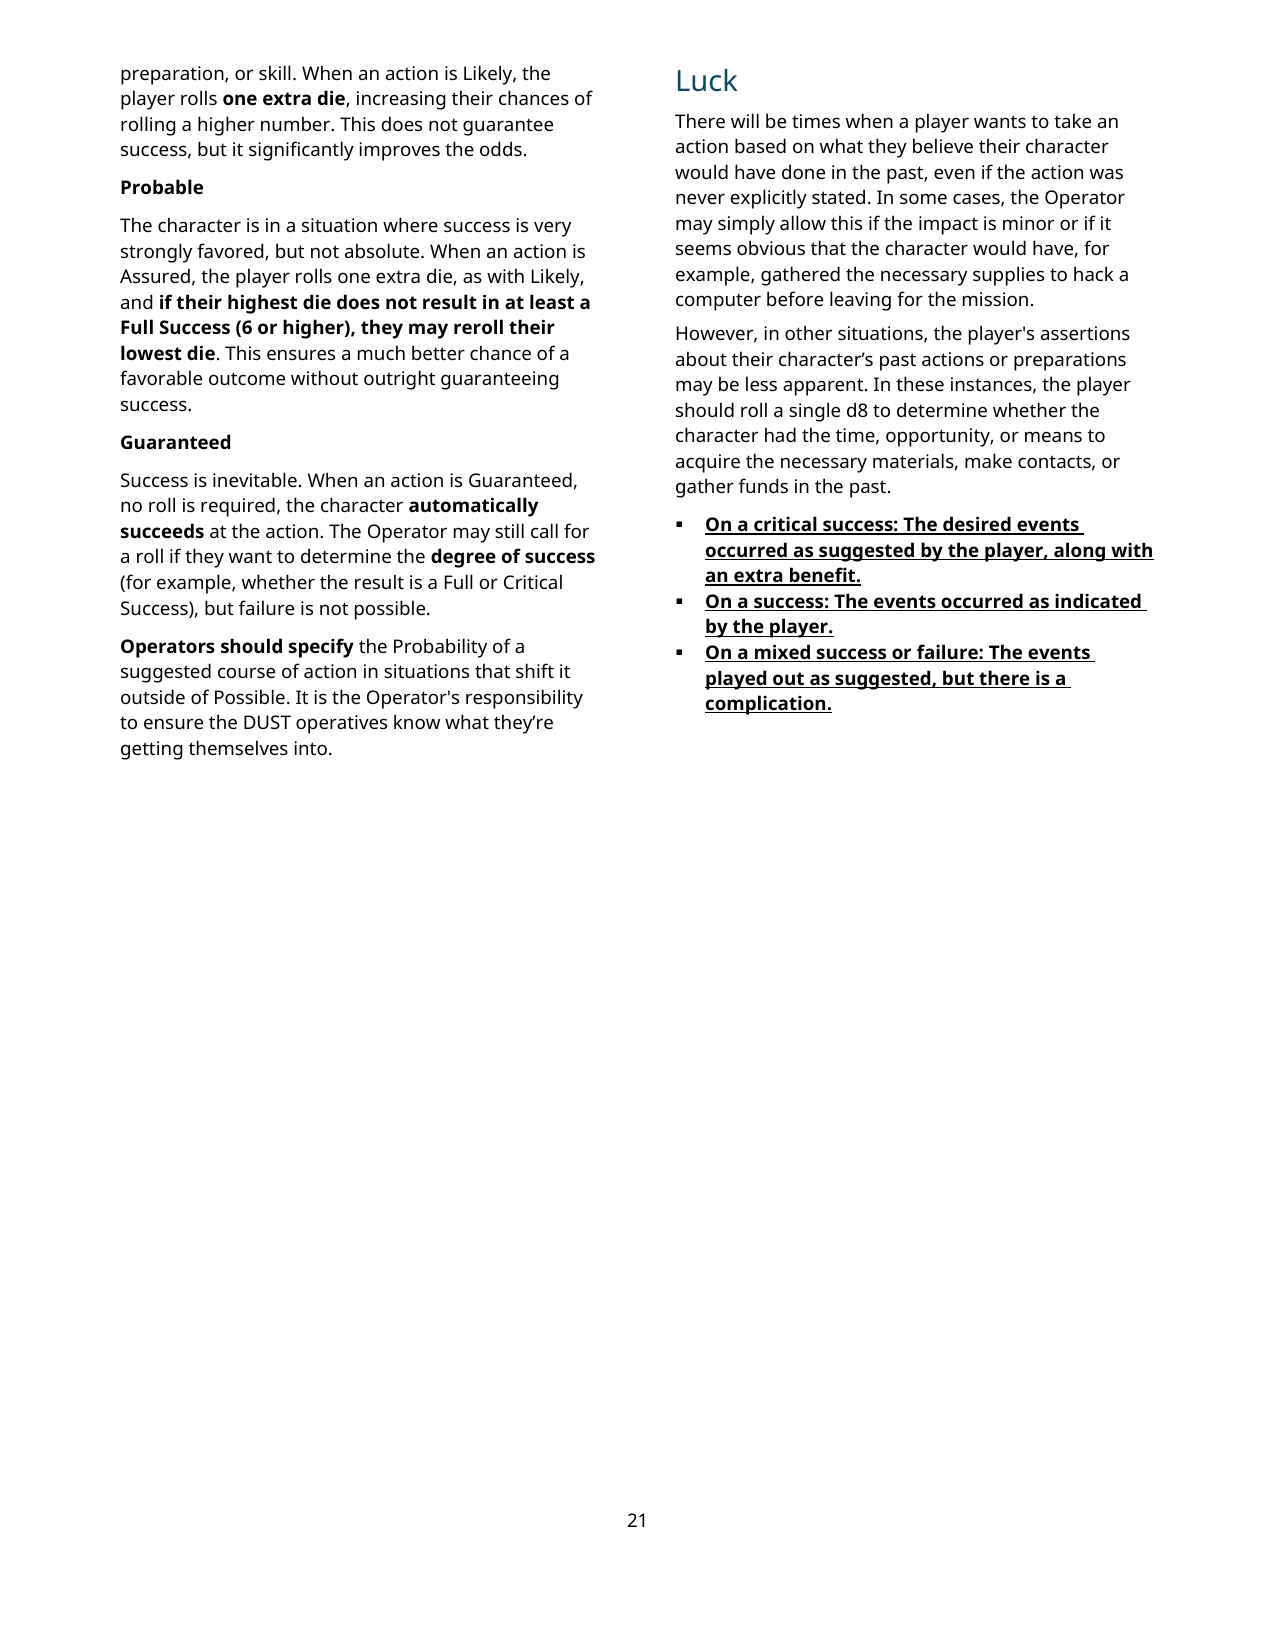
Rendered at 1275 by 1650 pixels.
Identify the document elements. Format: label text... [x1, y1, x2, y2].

text Guaranteed [120, 429, 600, 455]
subtitle Luck [675, 60, 1155, 100]
text However, in other situations, the player's assertions about their character’s past actions or preparations may be less apparent. In these instances, the player should roll a single d8 to determine whether the character had the time, opportunity, or means to acquire the necessary materials, make contacts, or gather funds in the past. [675, 321, 1155, 499]
text There will be times when a player wants to take an action based on what they believe their character would have done in the past, even if the action was never explicitly stated. In some cases, the Operator may simply allow this if the impact is minor or if it seems obvious that the character would have, for example, gathered the necessary supplies to hack a computer before leaving for the mission. [675, 108, 1155, 312]
text Probable [120, 174, 600, 200]
list On a success: The events occurred as indicated by the player. [675, 588, 1155, 639]
list On a critical success: The desired events occurred as suggested by the player, along with an extra benefit. [675, 512, 1155, 588]
text Success is inevitable. When an action is Guaranteed, no roll is required, the character automatically succeeds at the action. The Operator may still call for a roll if they want to determine the degree of success (for example, whether the result is a Full or Critical Success), but failure is not possible. [120, 467, 600, 620]
text The character is in a situation where success is very strongly favored, but not absolute. When an action is Assured, the player rolls one extra die, as with Likely, and if their highest die does not result in at least a Full Success (6 or higher), they may reroll their lowest die. This ensures a much better chance of a favorable outcome without outright guaranteeing success. [120, 213, 600, 417]
text Operators should specify the Probability of a suggested course of action in situations that shift it outside of Possible. It is the Operator's responsibility to ensure the DUST operatives know what they’re getting themselves into. [120, 633, 600, 761]
list On a mixed success or failure: The events played out as suggested, but there is a complication. [675, 639, 1155, 716]
